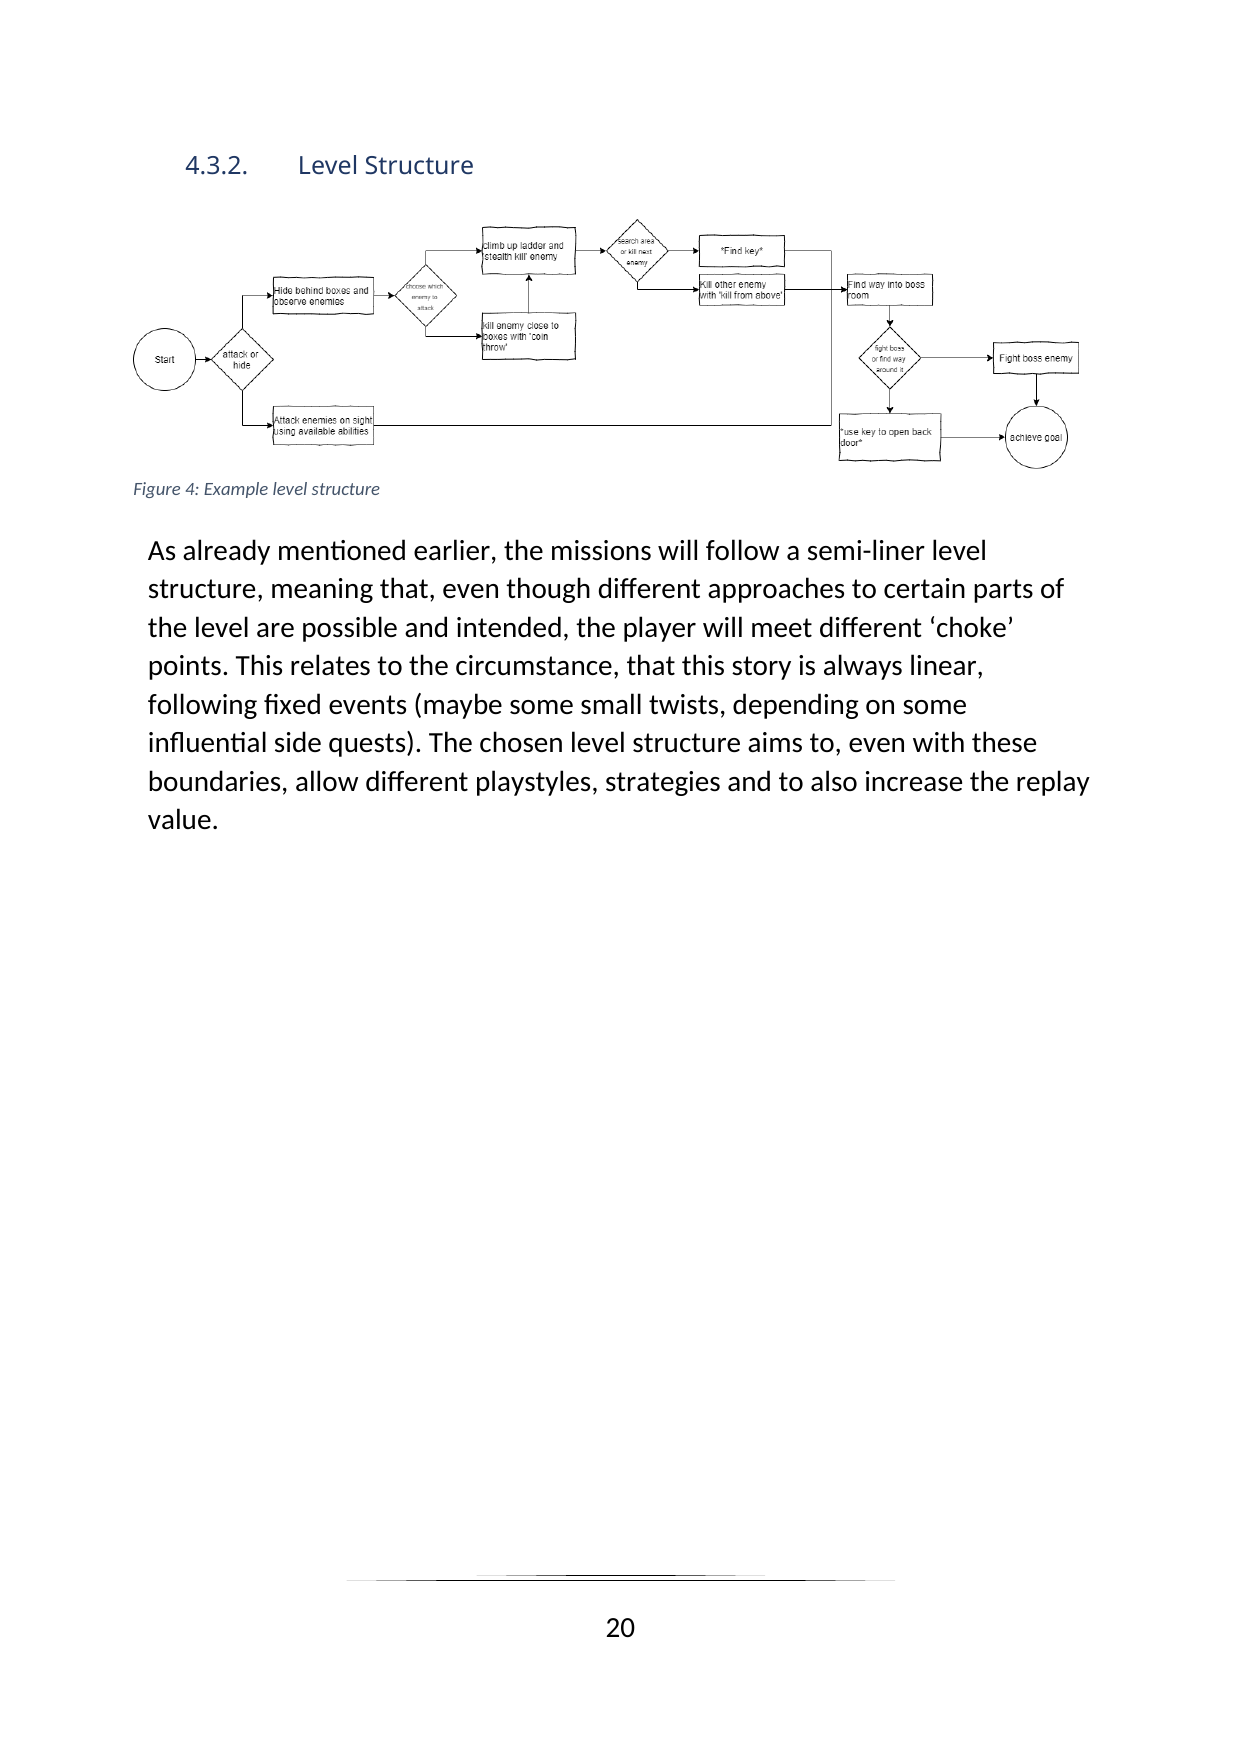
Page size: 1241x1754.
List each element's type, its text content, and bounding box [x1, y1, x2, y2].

subtitle Level Structure [185, 148, 1093, 182]
picture [133, 219, 1079, 469]
